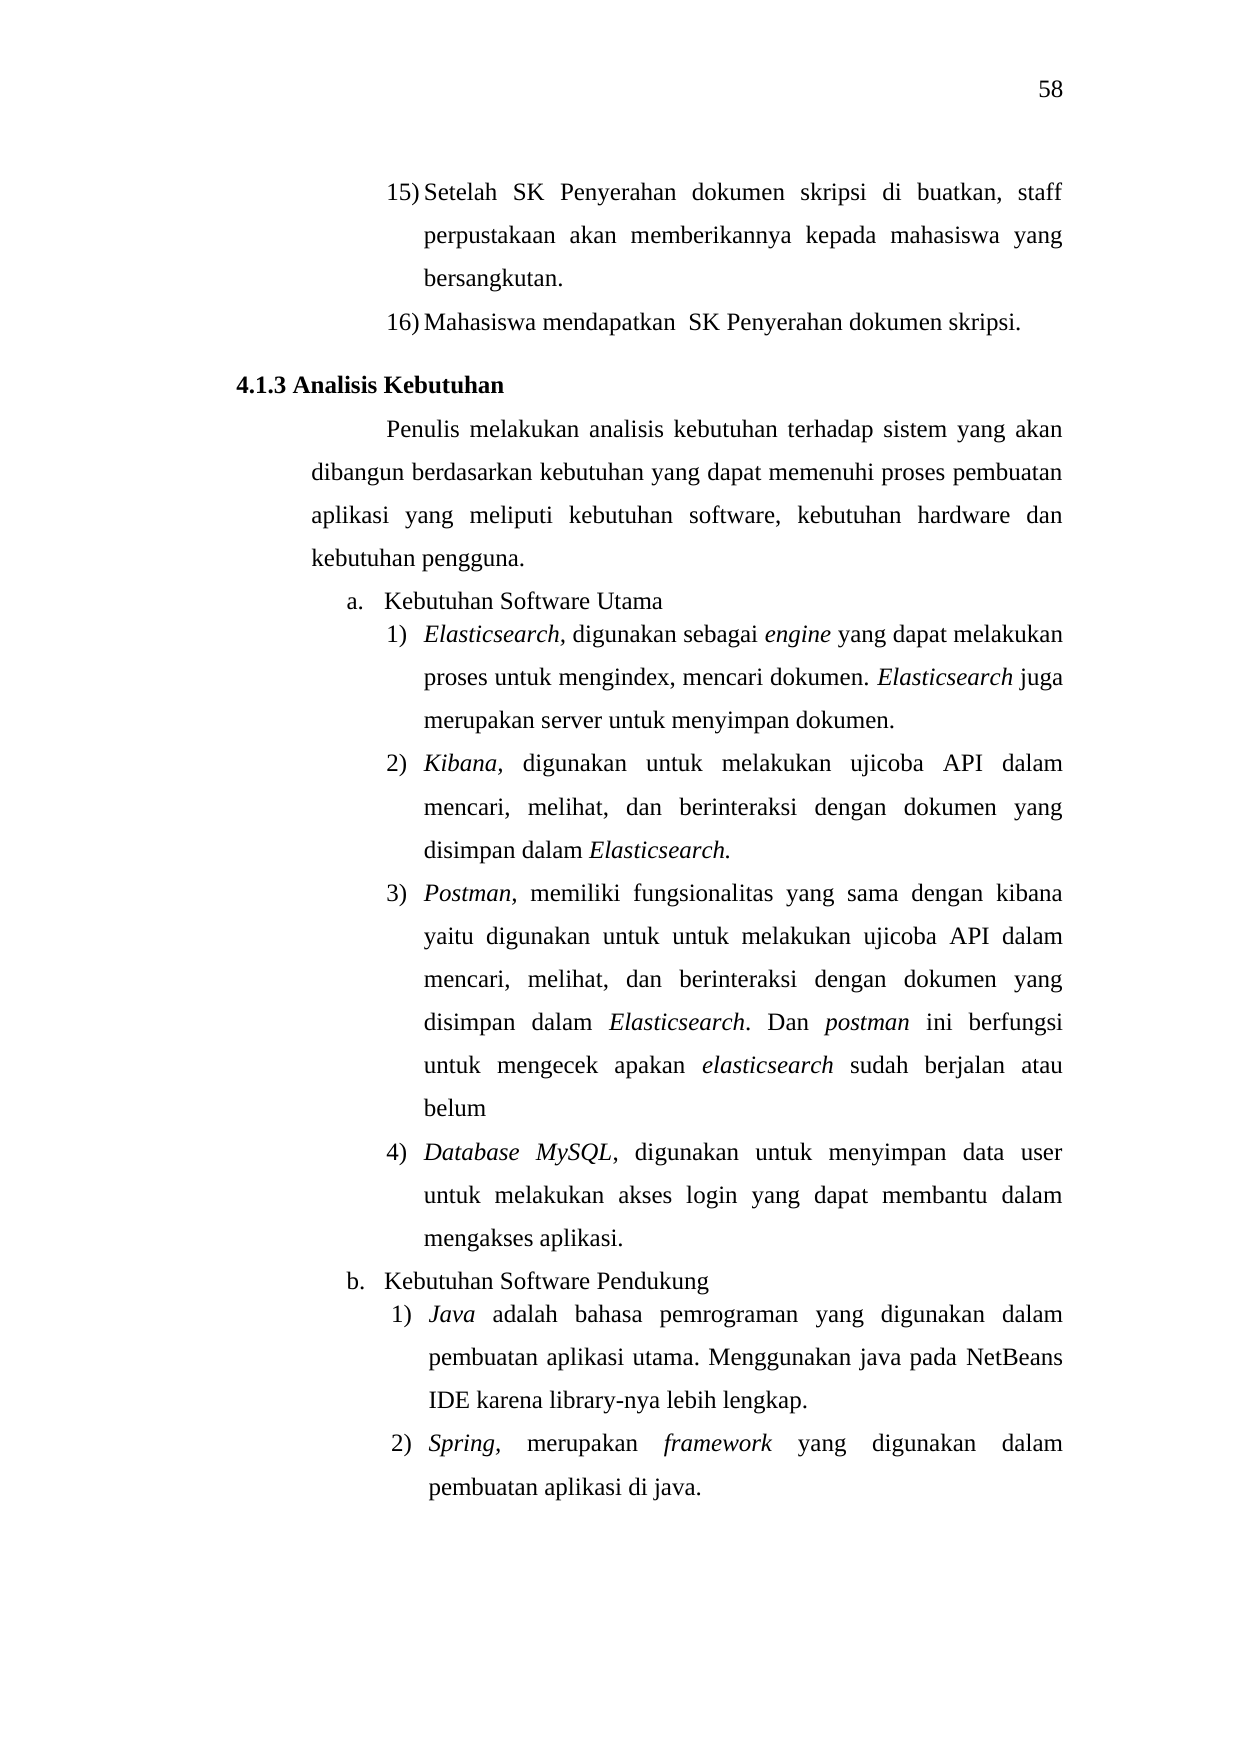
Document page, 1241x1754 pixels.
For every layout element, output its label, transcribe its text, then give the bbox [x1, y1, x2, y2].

list Kebutuhan Software Pendukung [346, 1266, 1063, 1295]
list Spring, merupakan framework yang digunakan dalam pembuatan aplikasi di java. [391, 1428, 1063, 1500]
list Kibana, digunakan untuk melakukan ujicoba API dalam mencari, melihat, dan berinteraksi dengan dokumen yang disimpan dalam Elasticsearch. [386, 748, 1063, 863]
list Setelah SK Penyerahan dokumen skripsi di buatkan, staff perpustakaan akan memberikannya kepada mahasiswa yang bersangkutan. [386, 177, 1063, 292]
list Mahasiswa mendapatkan SK Penyerahan dokumen skripsi. [386, 307, 1063, 335]
list Database MySQL, digunakan untuk menyimpan data user untuk melakukan akses login yang dapat membantu dalam mengakses aplikasi. [386, 1137, 1063, 1252]
list Kebutuhan Software Utama [346, 586, 1063, 615]
list Postman, memiliki fungsionalitas yang sama dengan kibana yaitu digunakan untuk untuk melakukan ujicoba API dalam mencari, melihat, dan berinteraksi dengan dokumen yang disimpan dalam Elasticsearch. Dan postman ini berfungsi untuk mengecek apakan elasticsearch sudah berjalan atau belum [386, 878, 1063, 1122]
subtitle 4.1.3 Analisis Kebutuhan [236, 371, 1063, 399]
list Java adalah bahasa pemrograman yang digunakan dalam pembuatan aplikasi utama. Menggunakan java pada NetBeans IDE karena library-nya lebih lengkap. [391, 1299, 1063, 1414]
text Penulis melakukan analisis kebutuhan terhadap sistem yang akan dibangun berdasarkan kebutuhan yang dapat memenuhi proses pembuatan aplikasi yang meliputi kebutuhan software, kebutuhan hardware dan kebutuhan pengguna. [311, 414, 1063, 572]
list Elasticsearch, digunakan sebagai engine yang dapat melakukan proses untuk mengindex, mencari dokumen. Elasticsearch juga merupakan server untuk menyimpan dokumen. [386, 619, 1063, 734]
